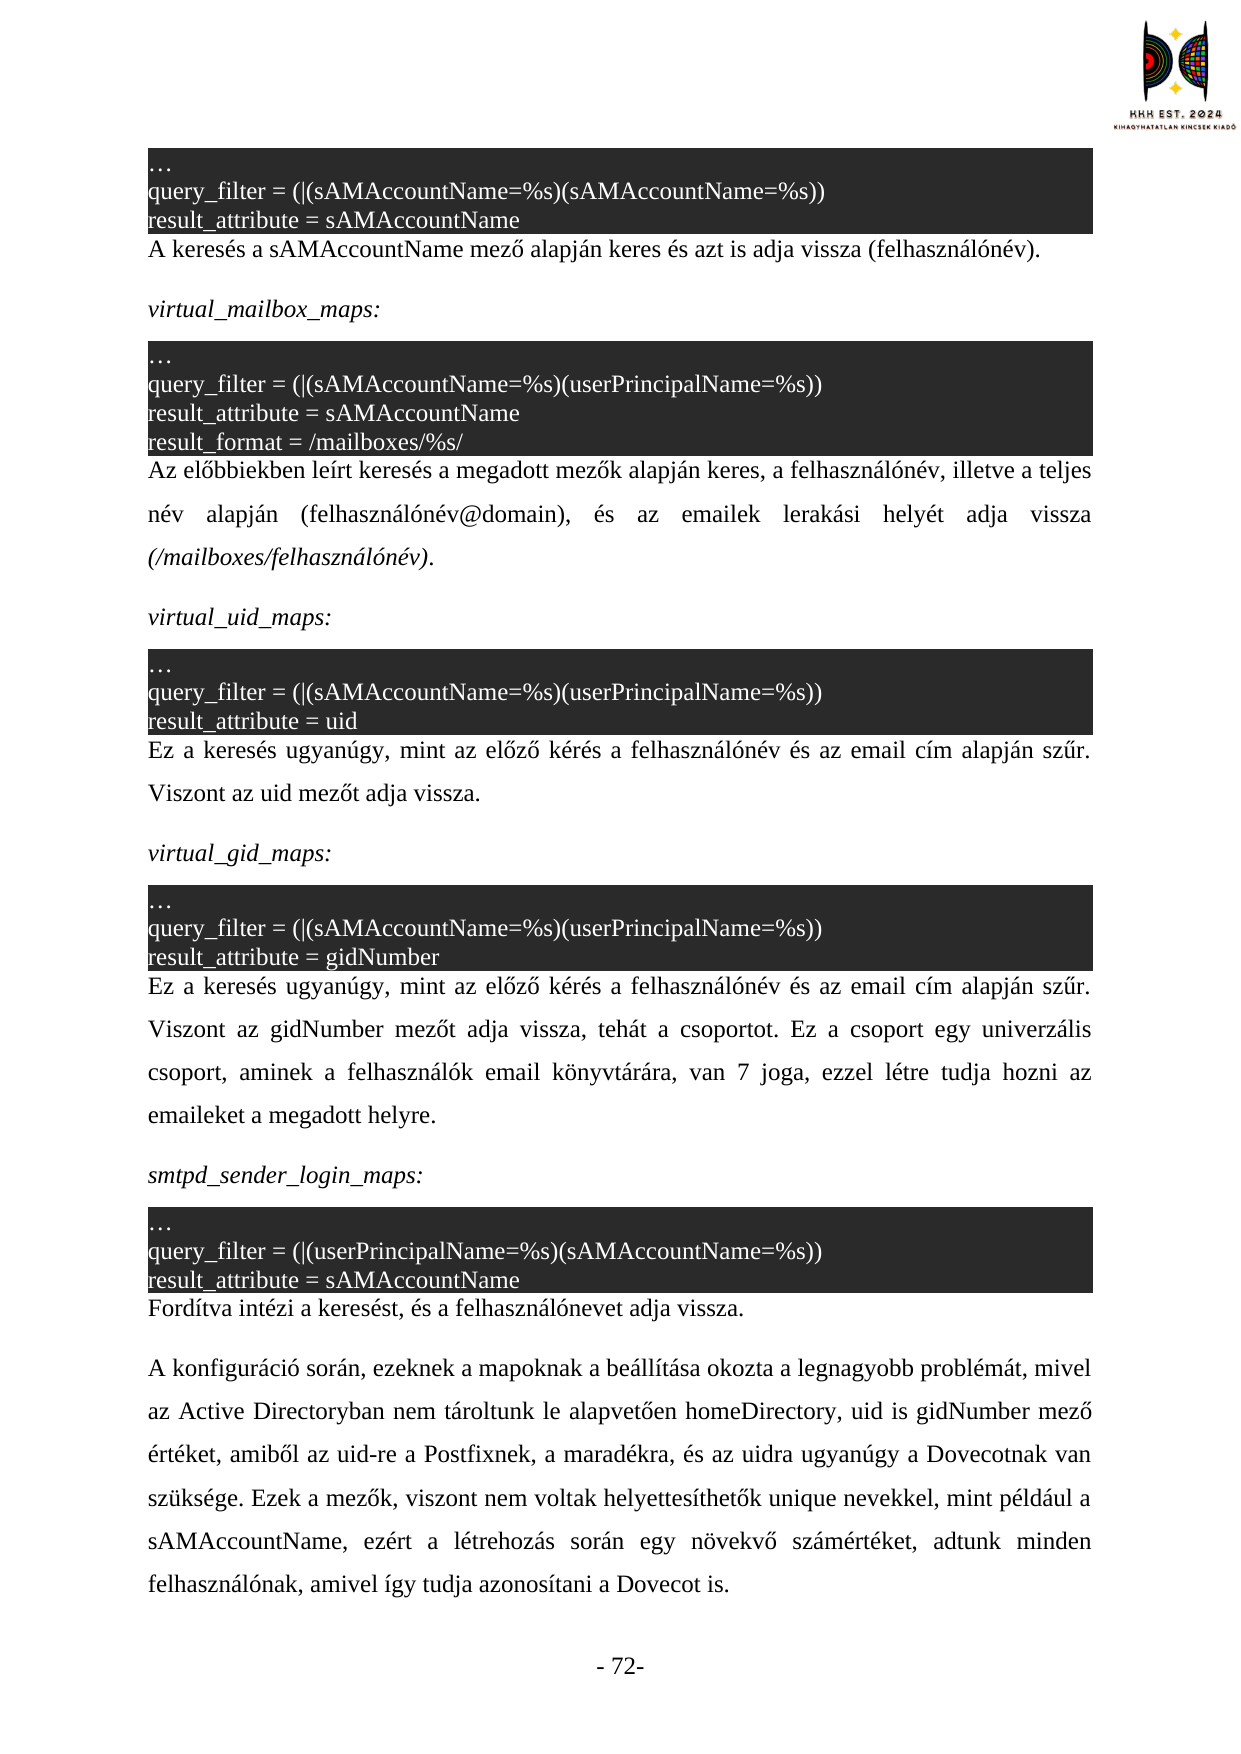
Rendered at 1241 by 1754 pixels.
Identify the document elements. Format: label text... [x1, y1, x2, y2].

text … [148, 885, 1093, 913]
text result_format = /mailboxes/%s/ [148, 427, 1093, 456]
text query_filter = (|(sAMAccountName=%s)(userPrincipalName=%s)) [148, 677, 1093, 706]
text query_filter = (|(sAMAccountName=%s)(userPrincipalName=%s)) [148, 913, 1093, 942]
text virtual_mailbox_maps: [148, 294, 1093, 322]
text … [148, 649, 1093, 677]
text query_filter = (|(sAMAccountName=%s)(userPrincipalName=%s)) [148, 369, 1093, 398]
text Ez a keresés ugyanúgy, mint az előző kérés a felhasználónév és az email cím alapján szűr. Viszont az gidNumber mezőt adja vissza, tehát a csoportot. Ez a csoport egy univerzális csoport, aminek a felhasználók email könyvtárára, van 7 joga, ezzel létre tudja hozni az emaileket a megadott helyre. [148, 971, 1093, 1129]
picture [1105, 9, 1241, 135]
text result_attribute = sAMAccountName [148, 1265, 1093, 1293]
text query_filter = (|(userPrincipalName=%s)(sAMAccountName=%s)) [148, 1236, 1093, 1265]
text … [148, 341, 1093, 369]
text A konfiguráció során, ezeknek a mapoknak a beállítása okozta a legnagyobb problémát, mivel az Active Directoryban nem tároltunk le alapvetően homeDirectory, uid is gidNumber mező értéket, amiből az uid-re a Postfixnek, a maradékra, és az uidra ugyanúgy a Dovecotnak van szüksége. Ezek a mezők, viszont nem voltak helyettesíthetők unique nevekkel, mint például a sAMAccountName, ezért a létrehozás során egy növekvő számértéket, adtunk minden felhasználónak, amivel így tudja azonosítani a Dovecot is. [148, 1353, 1093, 1598]
text smtpd_sender_login_maps: [148, 1160, 1093, 1189]
text Ez a keresés ugyanúgy, mint az előző kérés a felhasználónév és az email cím alapján szűr. Viszont az uid mezőt adja vissza. [148, 735, 1093, 807]
text virtual_uid_maps: [148, 602, 1093, 630]
text … [148, 148, 1093, 176]
text … [148, 1207, 1093, 1236]
text virtual_gid_maps: [148, 838, 1093, 867]
text Az előbbiekben leírt keresés a megadott mezők alapján keres, a felhasználónév, illetve a teljes név alapján (felhasználónév@domain), és az emailek lerakási helyét adja vissza (/mailboxes/felhasználónév). [148, 456, 1093, 571]
text result_attribute = uid [148, 706, 1093, 735]
text result_attribute = gidNumber [148, 942, 1093, 971]
text query_filter = (|(sAMAccountName=%s)(sAMAccountName=%s)) [148, 176, 1093, 205]
text Fordítva intézi a keresést, és a felhasználónevet adja vissza. [148, 1293, 1093, 1322]
text result_attribute = sAMAccountName [148, 398, 1093, 427]
text result_attribute = sAMAccountName [148, 205, 1093, 234]
text A keresés a sAMAccountName mező alapján keres és azt is adja vissza (felhasználónév). [148, 234, 1093, 263]
